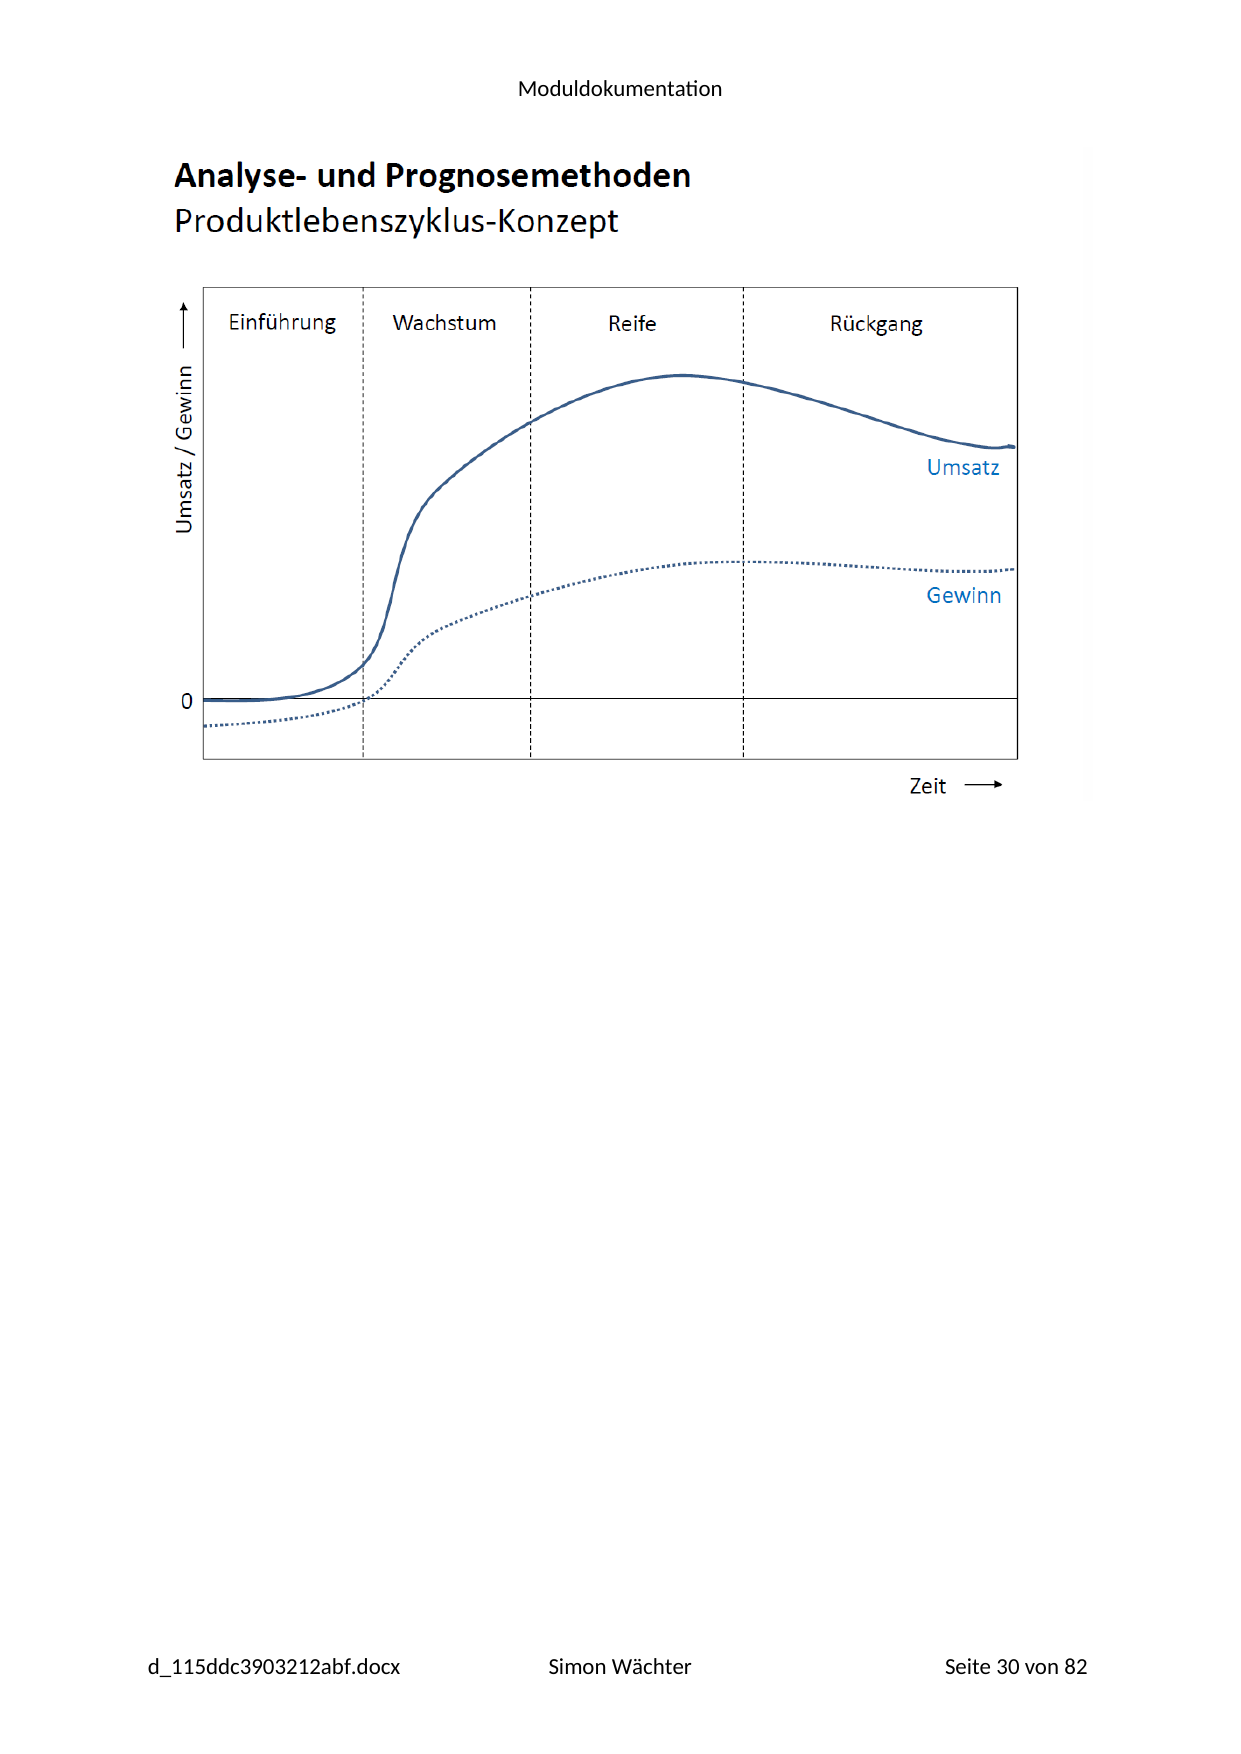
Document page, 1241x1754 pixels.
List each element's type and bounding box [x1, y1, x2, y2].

picture [147, 147, 1093, 801]
